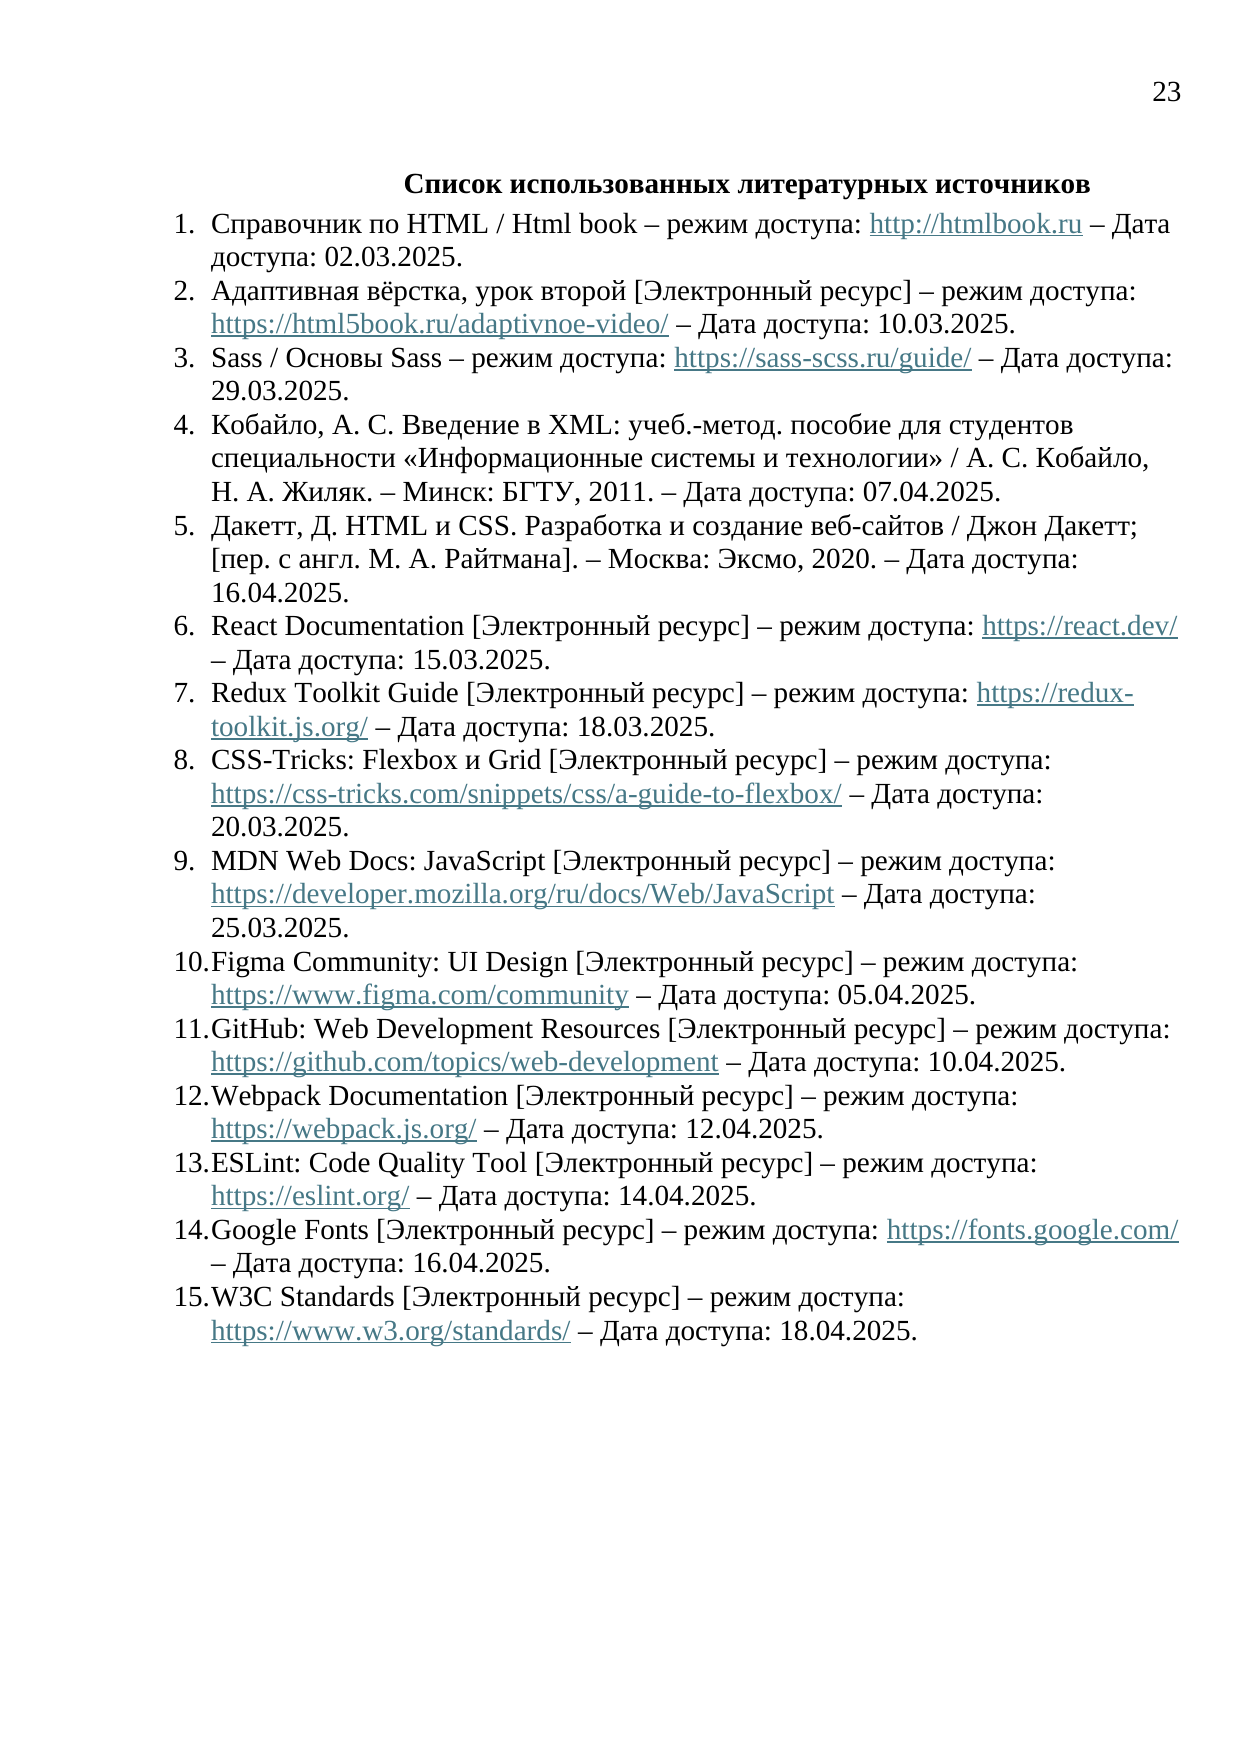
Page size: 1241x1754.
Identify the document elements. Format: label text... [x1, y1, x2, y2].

list React Documentation [Электронный ресурс] – режим доступа: https://react.dev/ – Дата доступа: 15.03.2025. [173, 608, 1181, 675]
list GitHub: Web Development Resources [Электронный ресурс] – режим доступа: https://github.com/topics/web-development – Дата доступа: 10.04.2025. [173, 1011, 1181, 1078]
subtitle Список использованных литературных источников [313, 166, 1181, 199]
list W3C Standards [Электронный ресурс] – режим доступа: https://www.w3.org/standards/ – Дата доступа: 18.04.2025. [173, 1279, 1181, 1346]
list Sass / Основы Sass – режим доступа: https://sass-scss.ru/guide/ – Дата доступа: 29.03.2025. [173, 340, 1181, 407]
list Справочник по HTML / Html book – режим доступа: http://htmlbook.ru – Дата доступа: 02.03.2025. [173, 206, 1181, 273]
list Дакетт, Д. HTML и CSS. Разработка и создание веб-сайтов / Джон Дакетт; [пер. с англ. М. А. Райтмана]. – Москва: Эксмо, 2020. – Дата доступа: 16.04.2025. [173, 508, 1181, 608]
list Адаптивная вёрстка, урок второй [Электронный ресурс] – режим доступа: https://html5book.ru/adaptivnoe-video/ – Дата доступа: 10.03.2025. [173, 273, 1181, 340]
list Google Fonts [Электронный ресурс] – режим доступа: https://fonts.google.com/ – Дата доступа: 16.04.2025. [173, 1212, 1181, 1279]
list MDN Web Docs: JavaScript [Электронный ресурс] – режим доступа: https://developer.mozilla.org/ru/docs/Web/JavaScript – Дата доступа: 25.03.2025. [173, 843, 1181, 944]
list CSS-Tricks: Flexbox и Grid [Электронный ресурс] – режим доступа: https://css-tricks.com/snippets/css/a-guide-to-flexbox/ – Дата доступа: 20.03.2025. [173, 742, 1181, 843]
list Кобайло, А. С. Введение в XML: учеб.-метод. пособие для студентов специальности «Информационные системы и технологии» / А. С. Кобайло, Н. А. Жиляк. – Минск: БГТУ, 2011. – Дата доступа: 07.04.2025. [173, 407, 1181, 508]
list Redux Toolkit Guide [Электронный ресурс] – режим доступа: https://redux-toolkit.js.org/ – Дата доступа: 18.03.2025. [173, 675, 1181, 742]
list Webpack Documentation [Электронный ресурс] – режим доступа: https://webpack.js.org/ – Дата доступа: 12.04.2025. [173, 1078, 1181, 1145]
list Figma Community: UI Design [Электронный ресурс] – режим доступа: https://www.figma.com/community – Дата доступа: 05.04.2025. [173, 944, 1181, 1011]
list ESLint: Code Quality Tool [Электронный ресурс] – режим доступа: https://eslint.org/ – Дата доступа: 14.04.2025. [173, 1145, 1181, 1212]
